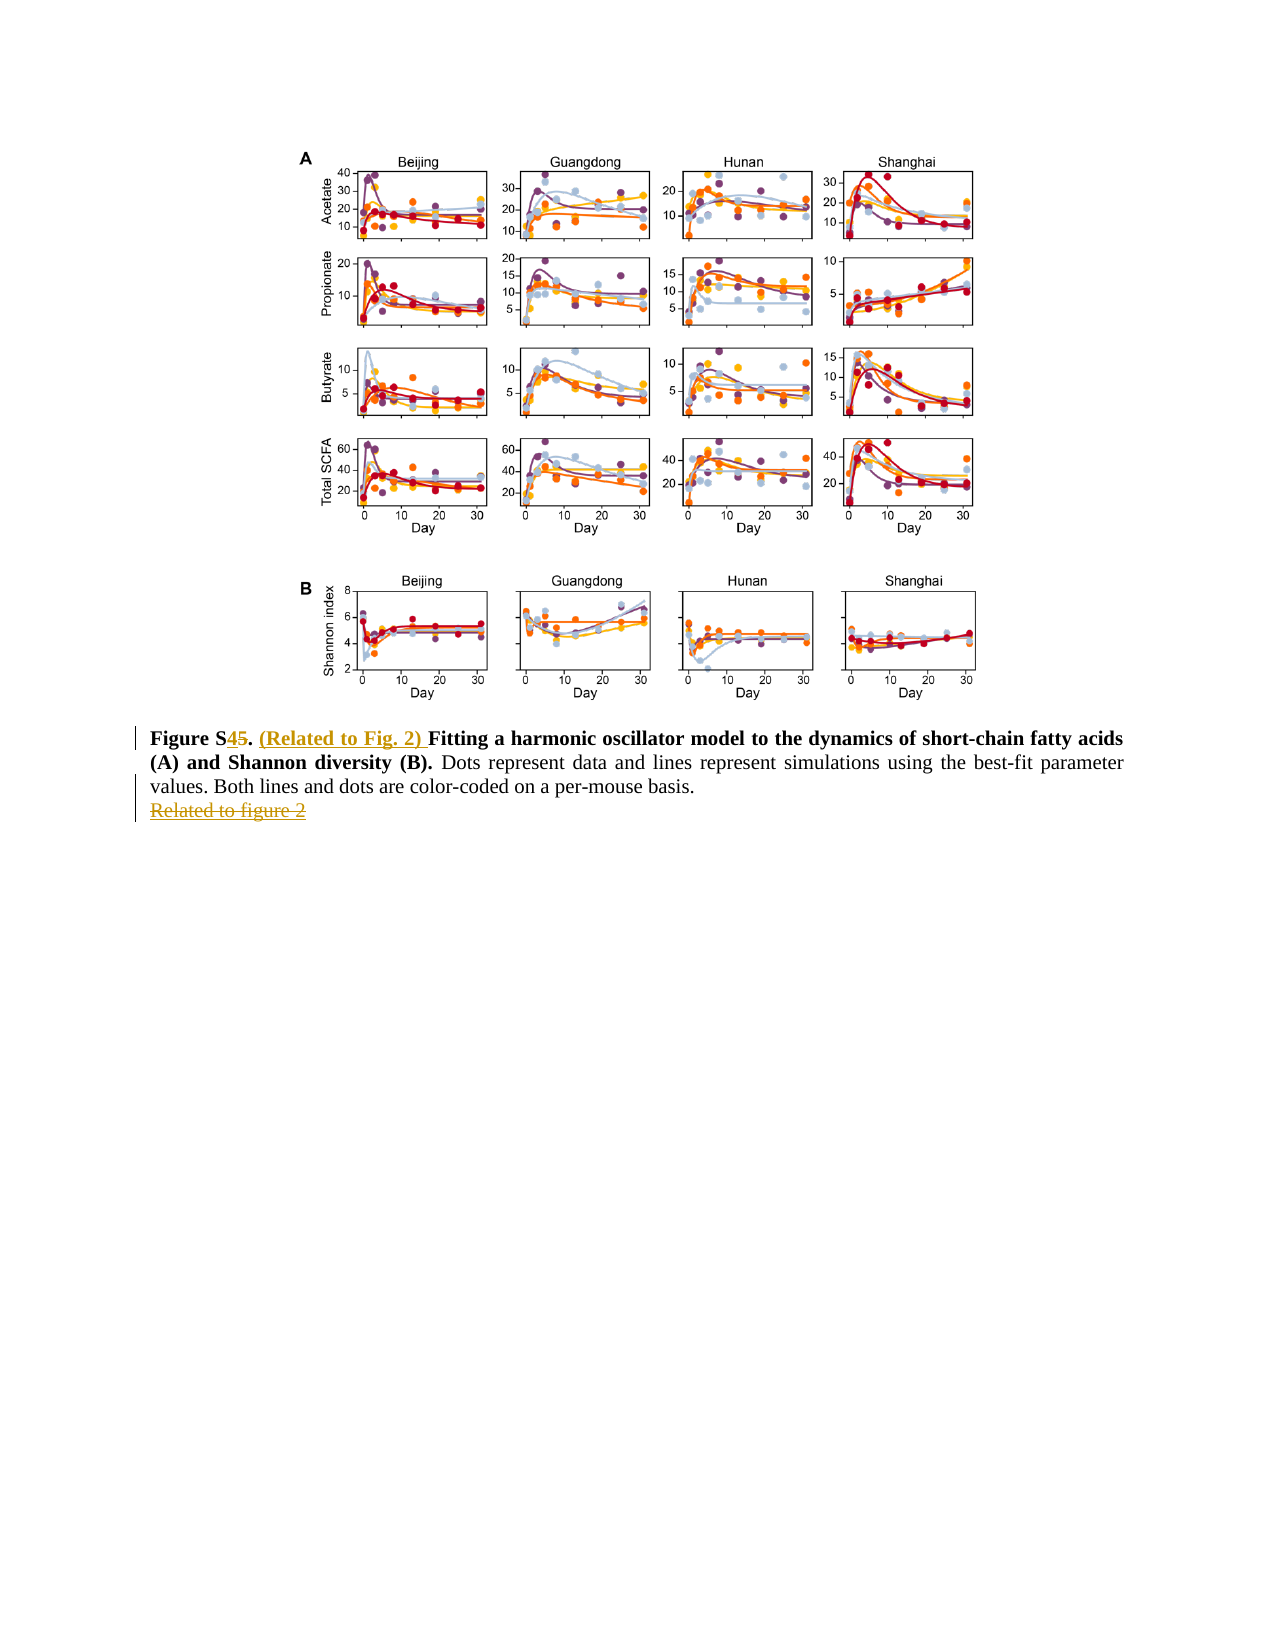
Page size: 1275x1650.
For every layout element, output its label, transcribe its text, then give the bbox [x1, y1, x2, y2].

picture [299, 150, 976, 702]
text Figure S. Fitting a harmonic oscillator model to the dynamics of short-chain fatty acids (A) and Shannon diversity (B). Dots represent data and lines represent simulations using the best-fit parameter values. Both lines and dots are color-coded on a per-mouse basis. [150, 726, 1125, 798]
